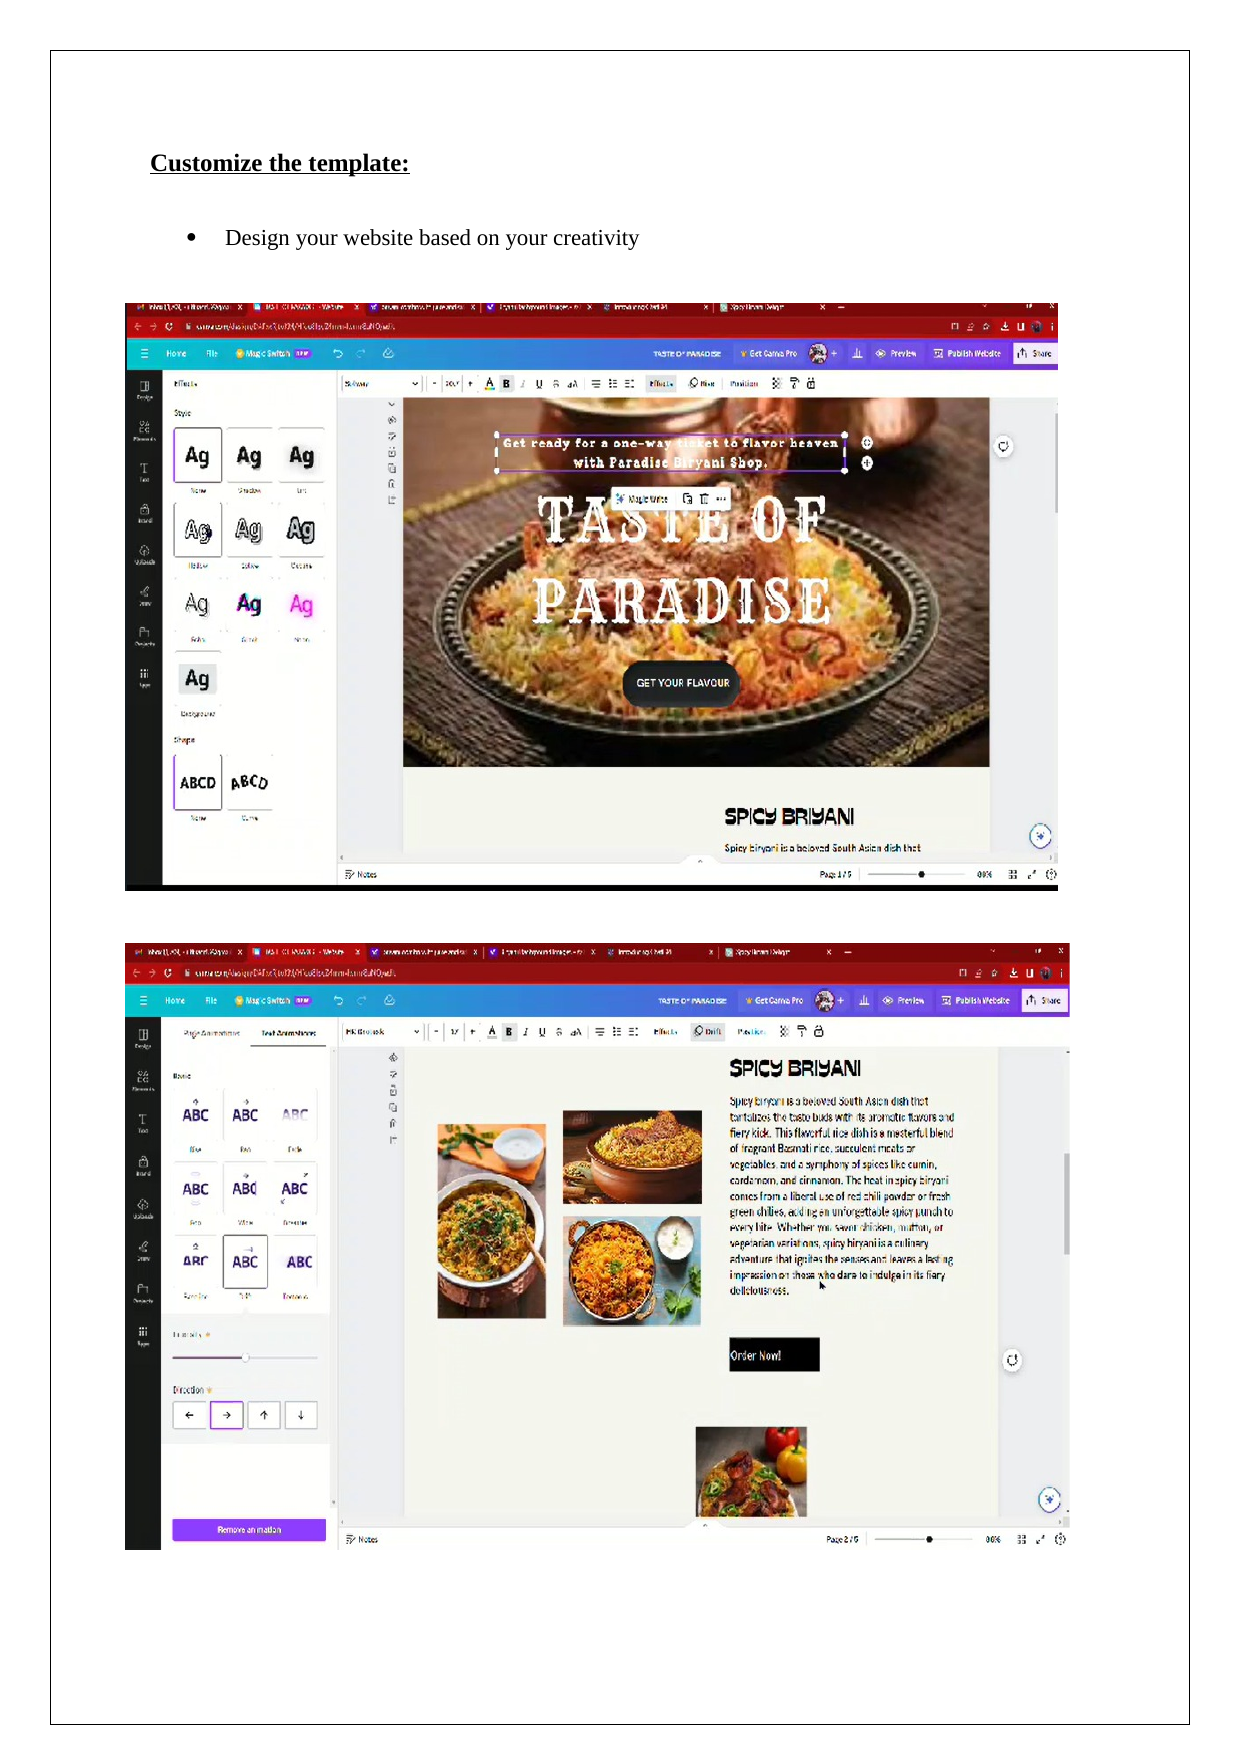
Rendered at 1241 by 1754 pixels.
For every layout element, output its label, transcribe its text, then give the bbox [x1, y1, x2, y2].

list Design your website based on your creativity [187, 224, 1109, 251]
picture [125, 303, 1058, 891]
picture [125, 943, 1070, 1550]
subtitle Customize the template: [150, 148, 1109, 177]
